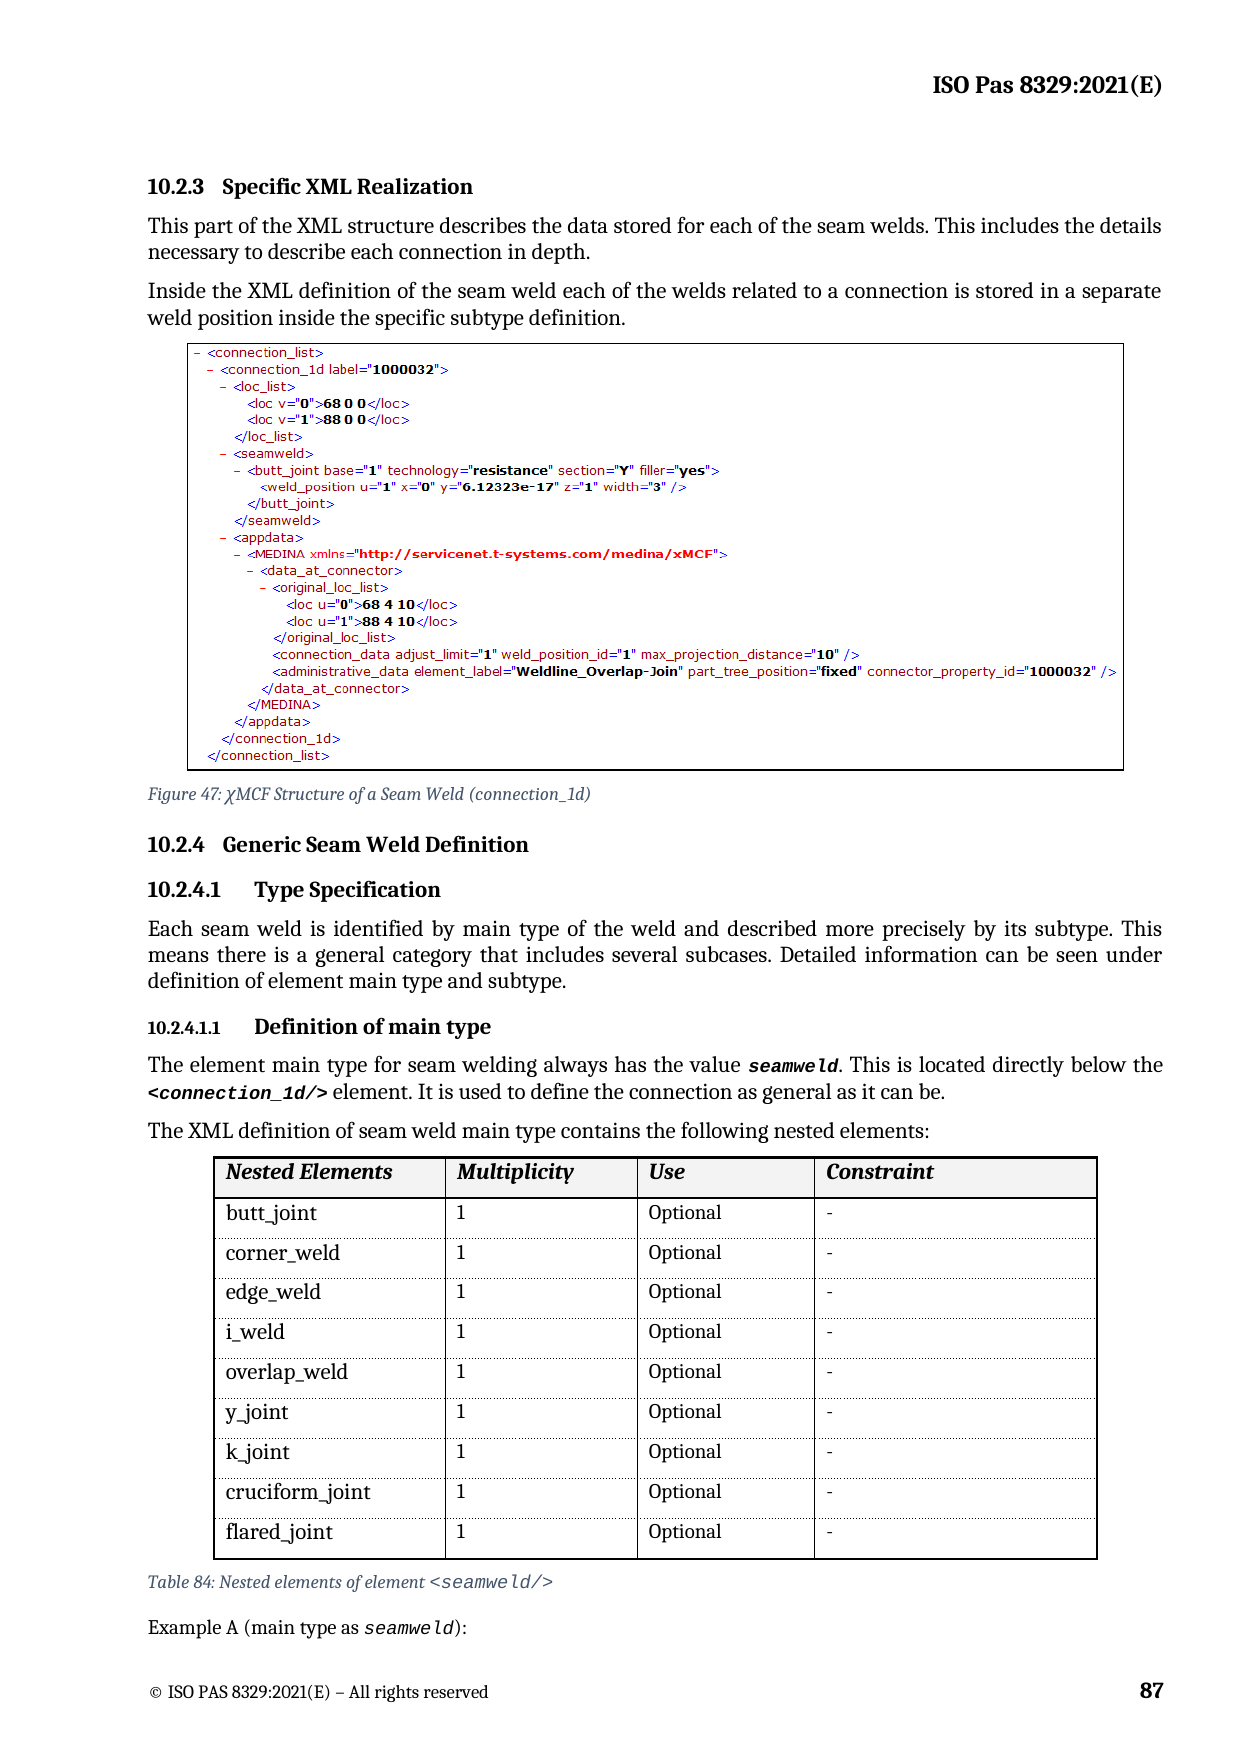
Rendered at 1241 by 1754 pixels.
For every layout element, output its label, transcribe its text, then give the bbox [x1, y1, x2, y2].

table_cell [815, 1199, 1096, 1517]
text The XML definition of seam weld main type contains the following nested elements: [148, 1117, 1163, 1144]
picture [188, 344, 1123, 769]
text Figure 47: χMCF Structure of a Seam Weld (connection_1d) [148, 783, 1163, 804]
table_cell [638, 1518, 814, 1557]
text The element main type for seam welding always has the value seamweld. This is located directly below the <connection_1d/> element. It is used to define the connection as general as it can be. [148, 1052, 1163, 1105]
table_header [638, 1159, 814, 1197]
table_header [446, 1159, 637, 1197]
subtitle Definition of main type [148, 1013, 1163, 1040]
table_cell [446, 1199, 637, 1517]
subtitle Generic Seam Weld Definition [148, 832, 1163, 858]
subtitle Type Specification [148, 877, 1163, 903]
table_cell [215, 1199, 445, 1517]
text Table 84: Nested elements of element <seamweld/> [148, 1572, 1163, 1594]
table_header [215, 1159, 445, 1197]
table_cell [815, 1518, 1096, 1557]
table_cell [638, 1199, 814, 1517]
text Inside the XML definition of the seam weld each of the welds related to a connection is stored in a separate weld position inside the specific subtype definition. [148, 278, 1163, 331]
text Each seam weld is identified by main type of the weld and described more precisely by its subtype. This means there is a general category that includes several subcases. Detailed information can be seen under definition of element main type and subtype. [148, 916, 1163, 995]
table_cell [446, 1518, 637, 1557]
subtitle Specific XML Realization [148, 174, 1163, 200]
text This part of the XML structure describes the data stored for each of the seam welds. This includes the details necessary to describe each connection in depth. [148, 213, 1163, 265]
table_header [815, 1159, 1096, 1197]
text Example A (main type as seamweld): [148, 1615, 1163, 1640]
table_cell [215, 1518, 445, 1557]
